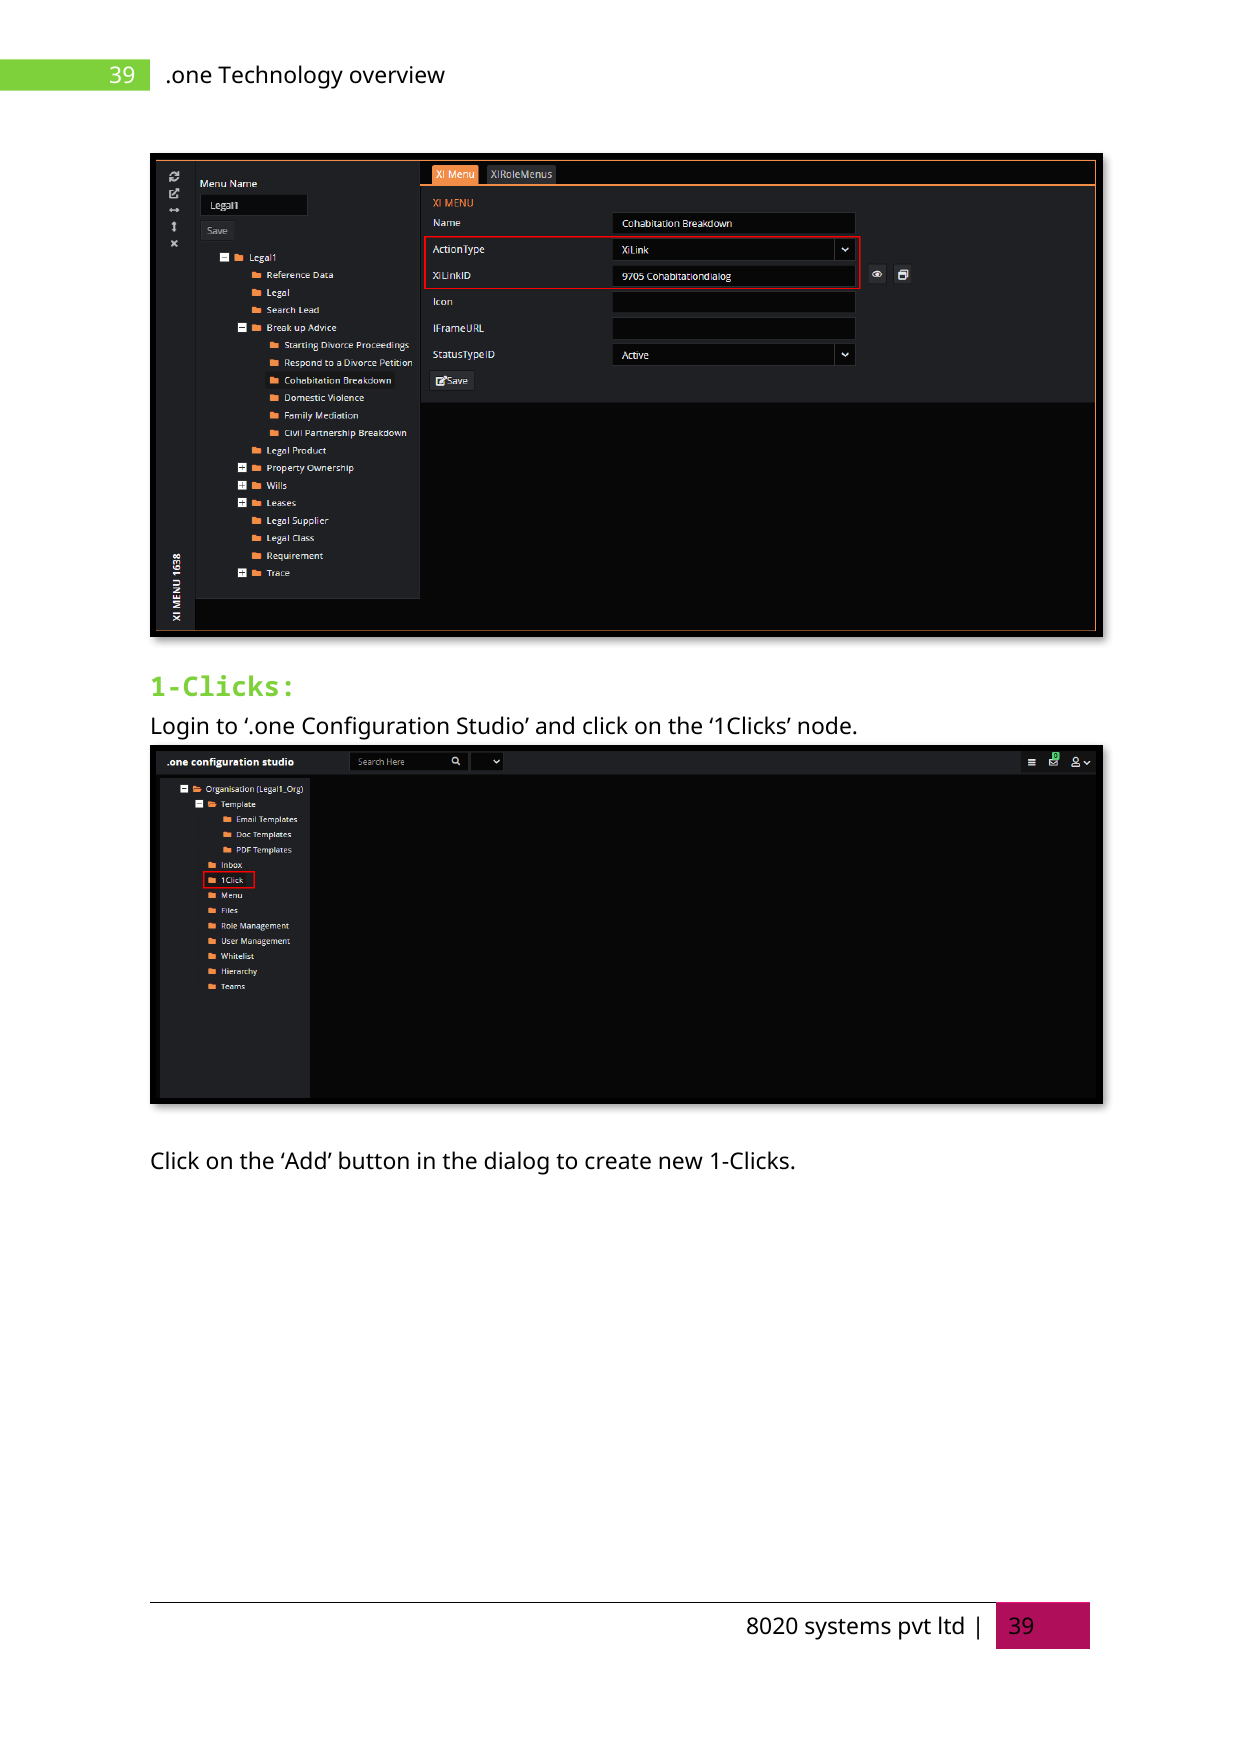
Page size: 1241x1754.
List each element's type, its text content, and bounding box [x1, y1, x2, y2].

picture [156, 159, 1096, 631]
picture [156, 751, 1096, 1098]
text Login to ‘.one Configuration Studio’ and click on the ‘1Clicks’ node. [150, 710, 1090, 741]
subtitle 1-Clicks: [150, 668, 1090, 705]
text Click on the ‘Add’ button in the dialog to create new 1-Clicks. [150, 1145, 1090, 1176]
